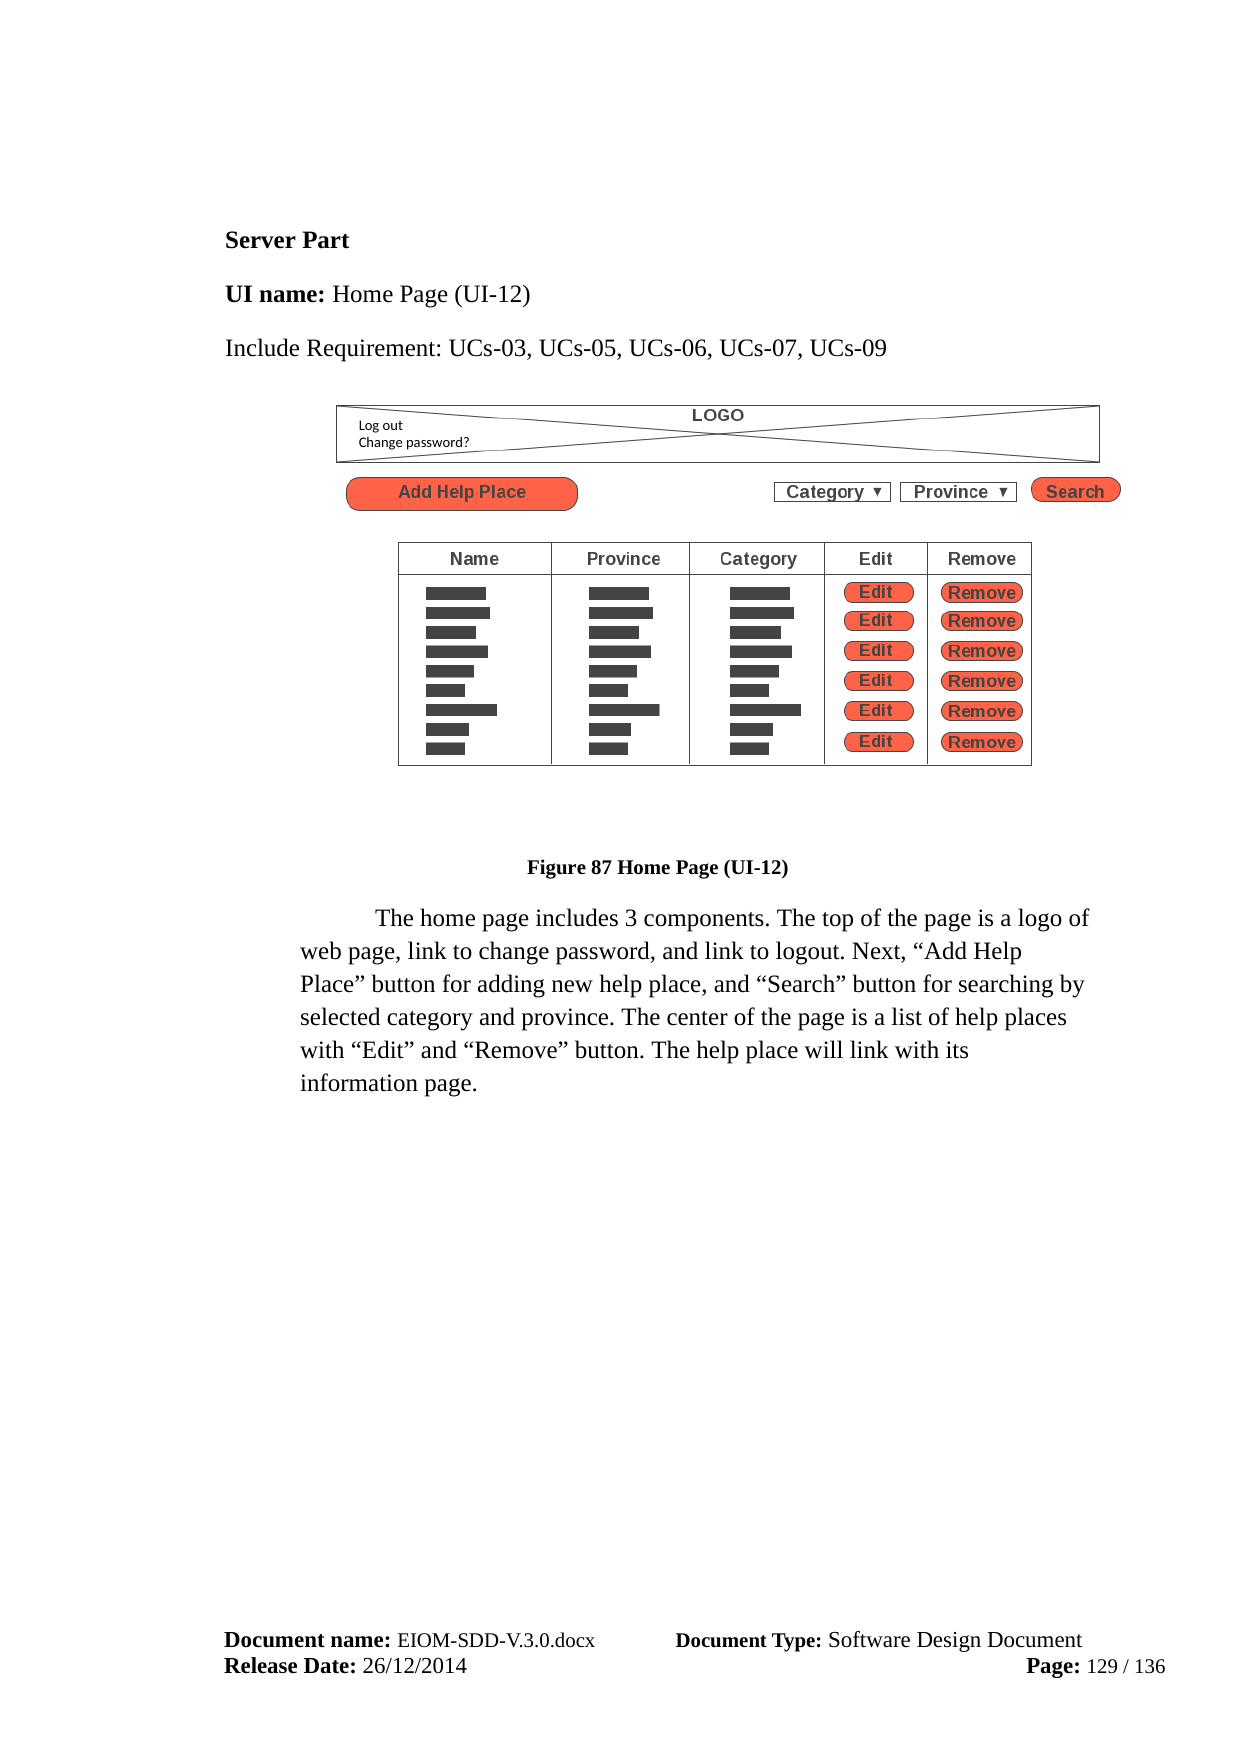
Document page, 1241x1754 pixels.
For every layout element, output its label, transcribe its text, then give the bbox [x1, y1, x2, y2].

text The home page includes 3 components. The top of the page is a logo of web page, link to change password, and link to logout. Next, “Add Help Place” button for adding new help place, and “Search” button for searching by selected category and province. The center of the page is a list of help places with “Edit” and “Remove” button. The help place will link with its information page. [300, 903, 1090, 1097]
text Figure 87 Home Page (UI-12) [225, 854, 1090, 879]
text UI name: Home Page (UI-12) [225, 279, 1090, 308]
text Server Part [225, 225, 1090, 254]
picture [225, 386, 1218, 830]
text Include Requirement: UCs-03, UCs-05, UCs-06, UCs-07, UCs-09 [225, 333, 1090, 361]
